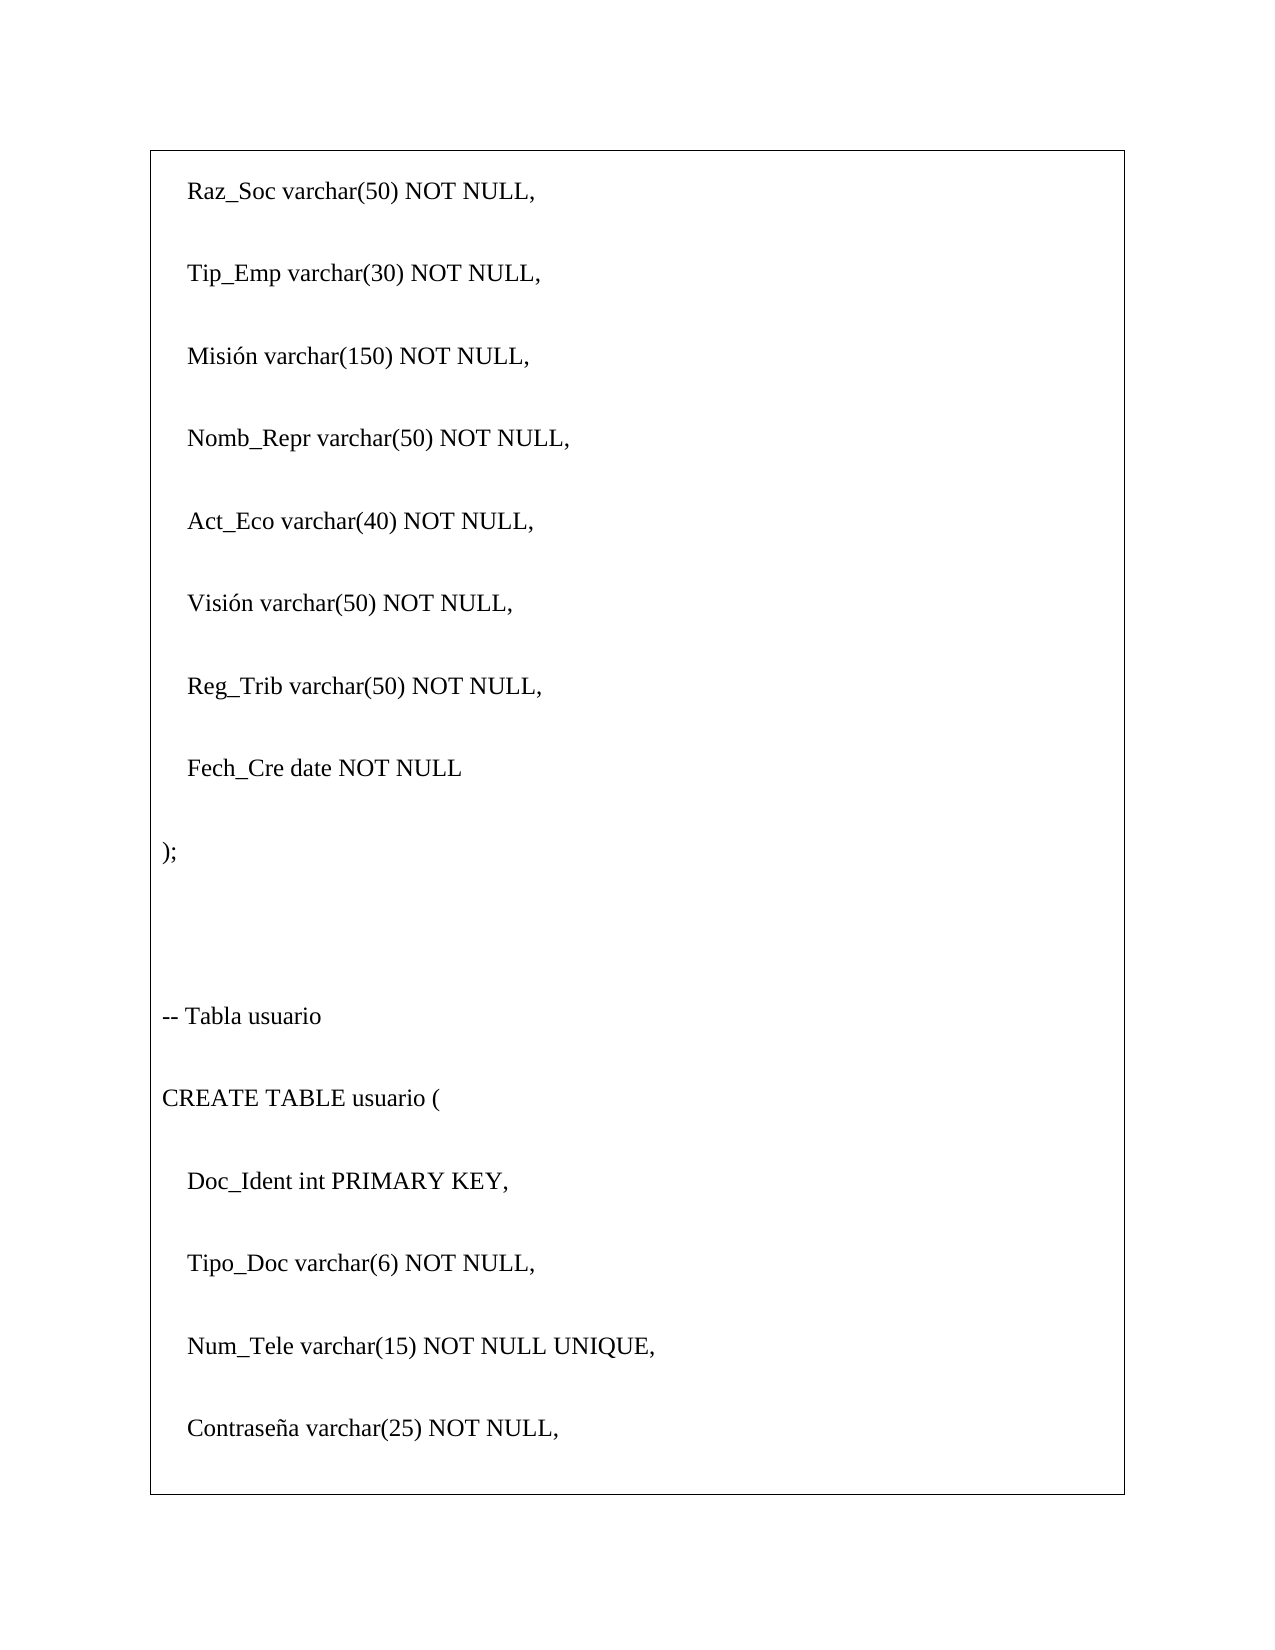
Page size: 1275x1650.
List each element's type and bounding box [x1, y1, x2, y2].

table_header [151, 151, 1124, 1493]
